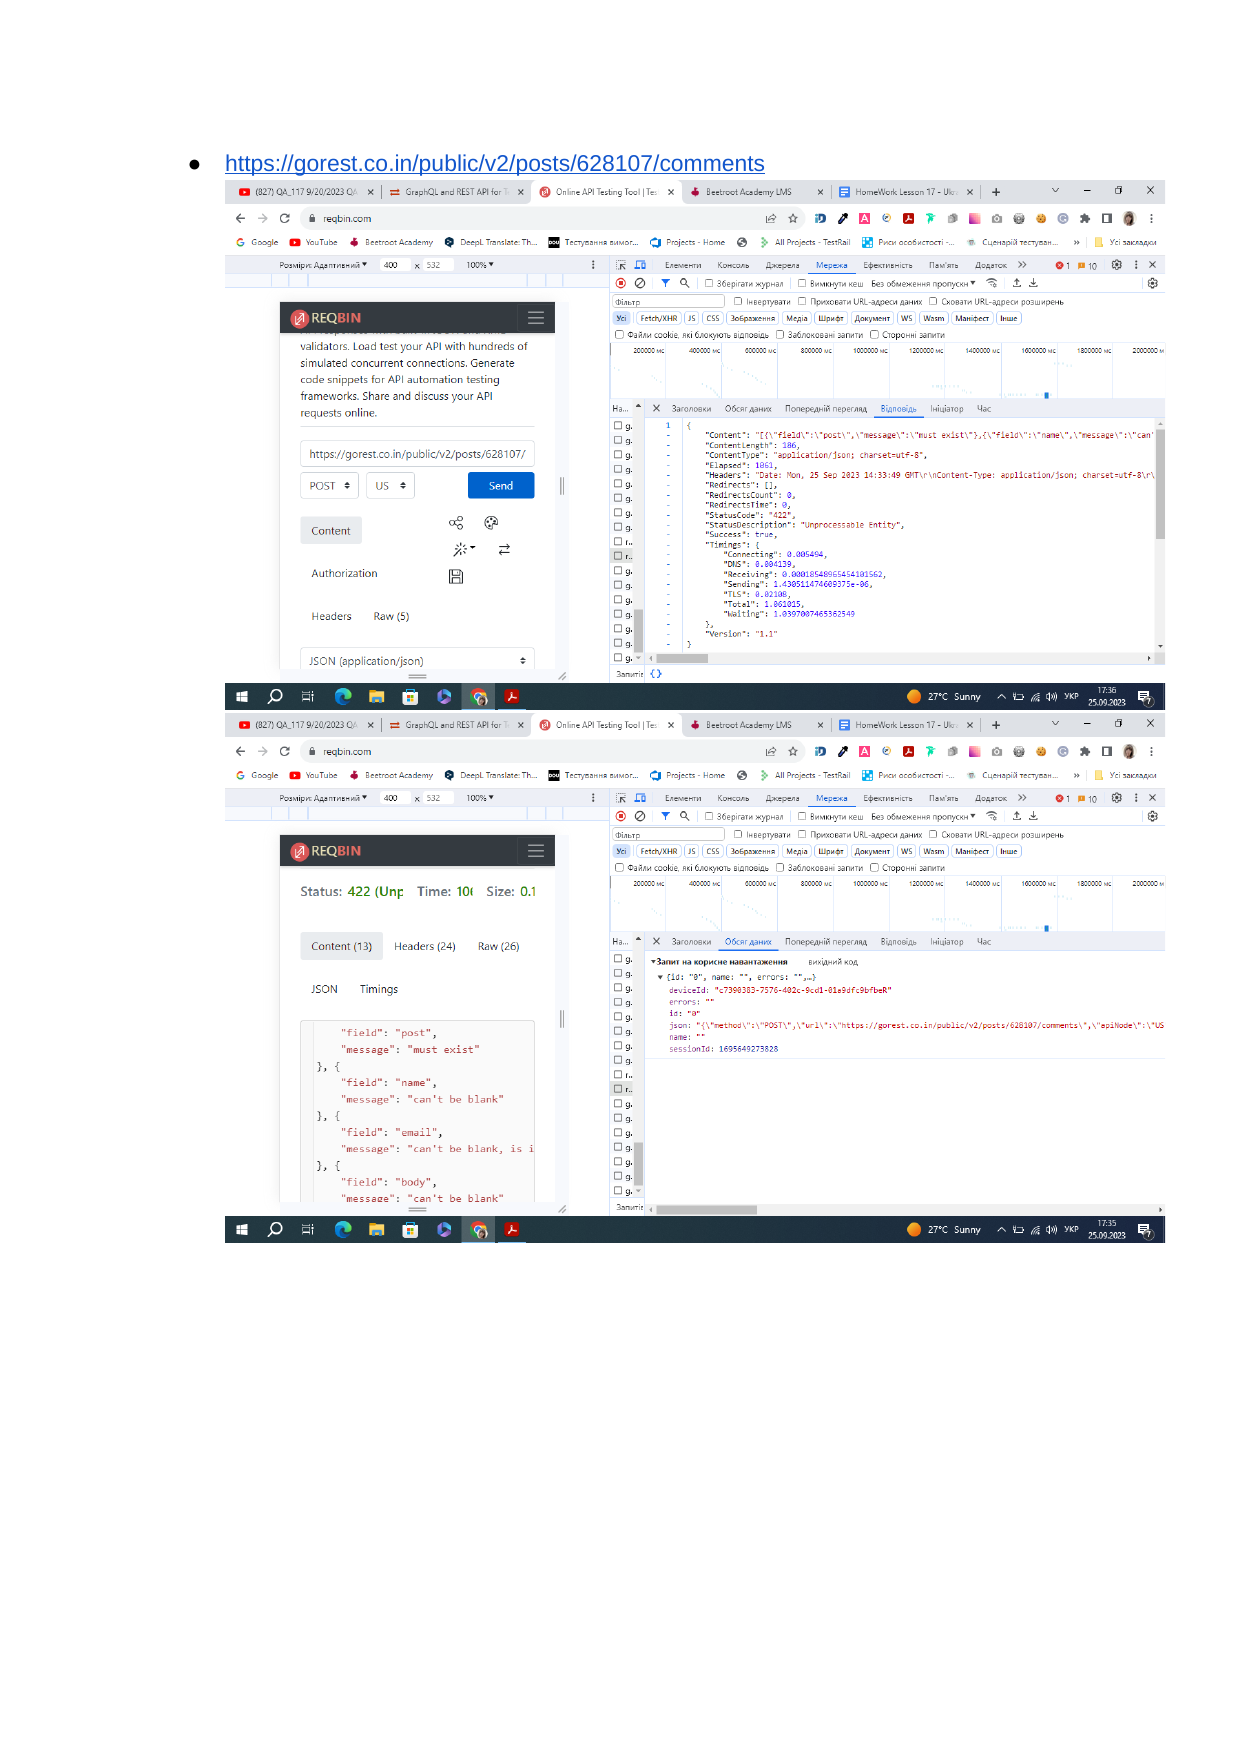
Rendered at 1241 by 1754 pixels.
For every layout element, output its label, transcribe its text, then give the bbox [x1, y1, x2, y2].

picture [225, 180, 1166, 710]
picture [225, 713, 1166, 1243]
